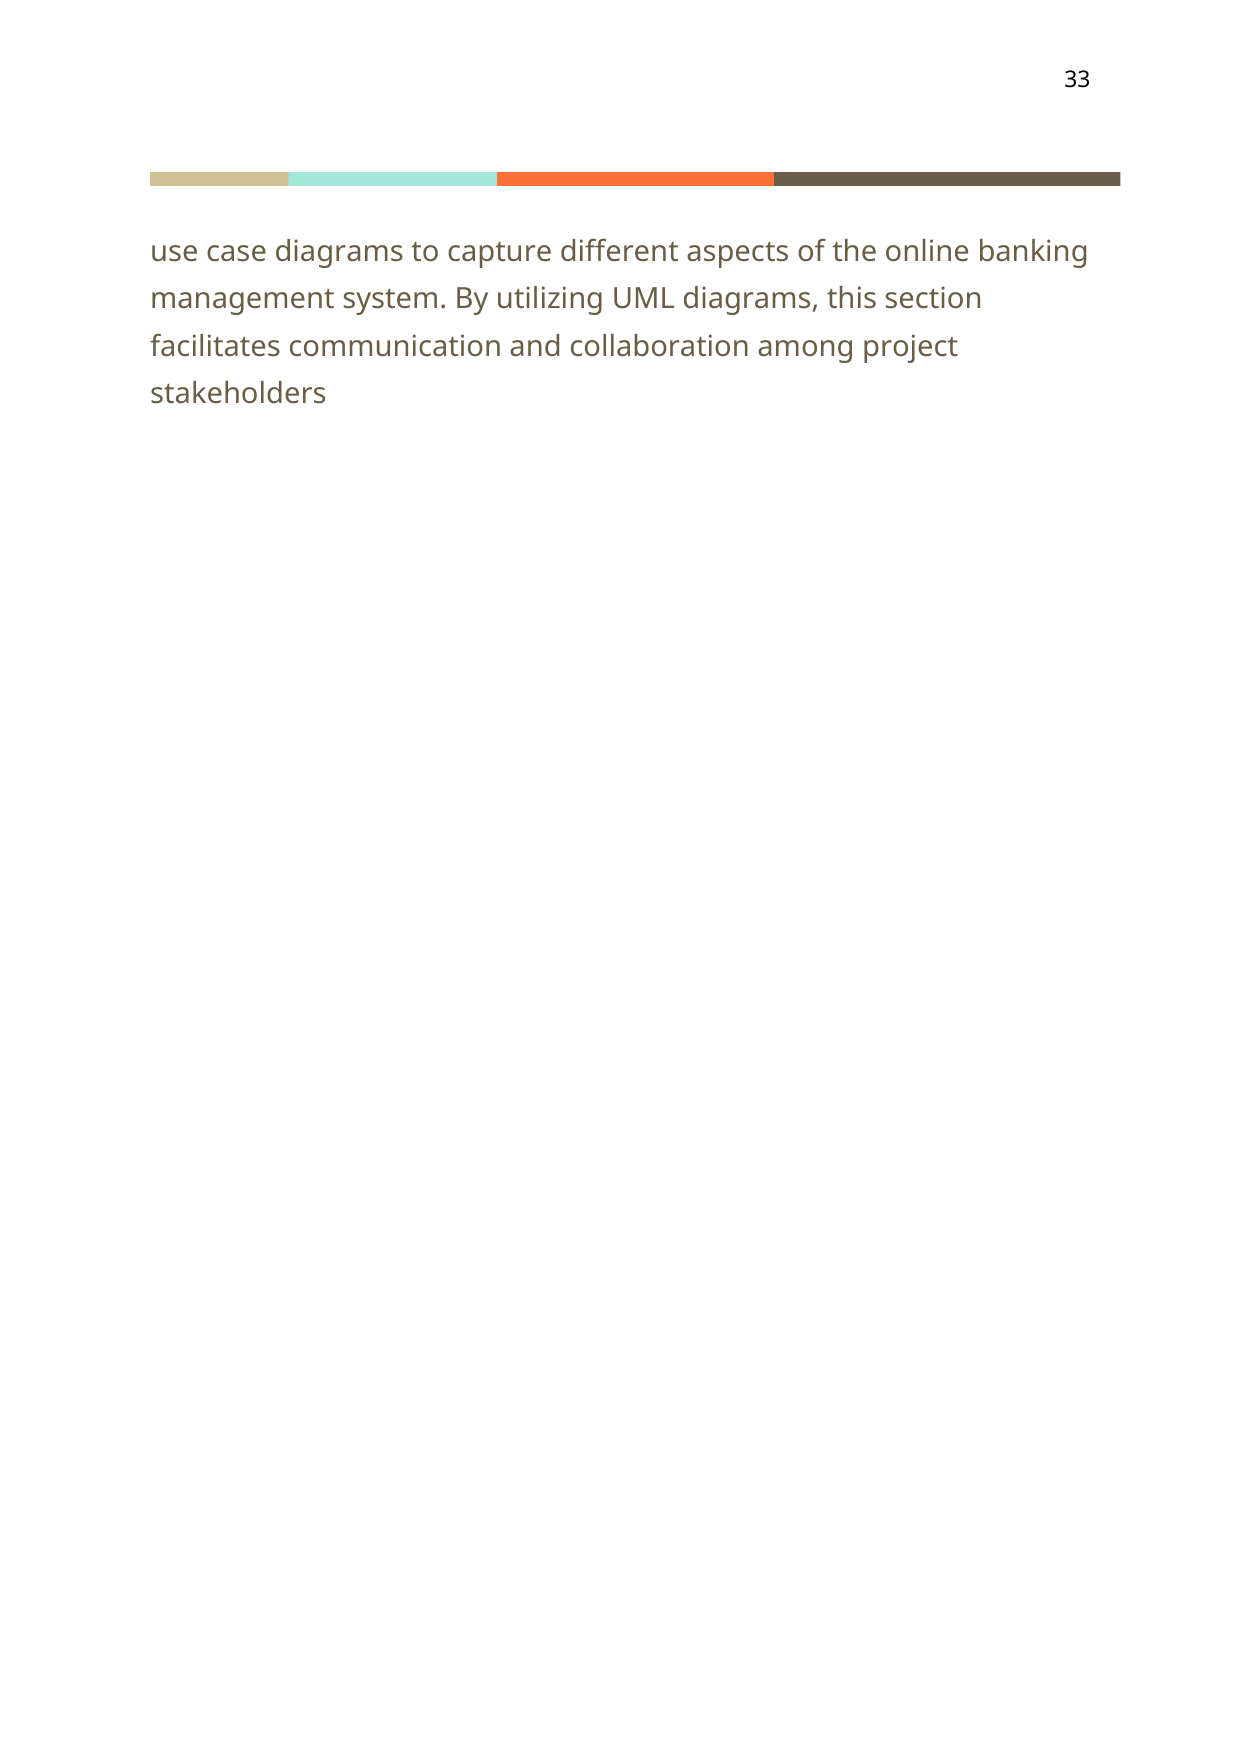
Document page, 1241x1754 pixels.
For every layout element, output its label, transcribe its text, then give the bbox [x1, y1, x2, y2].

picture [150, 172, 1121, 186]
